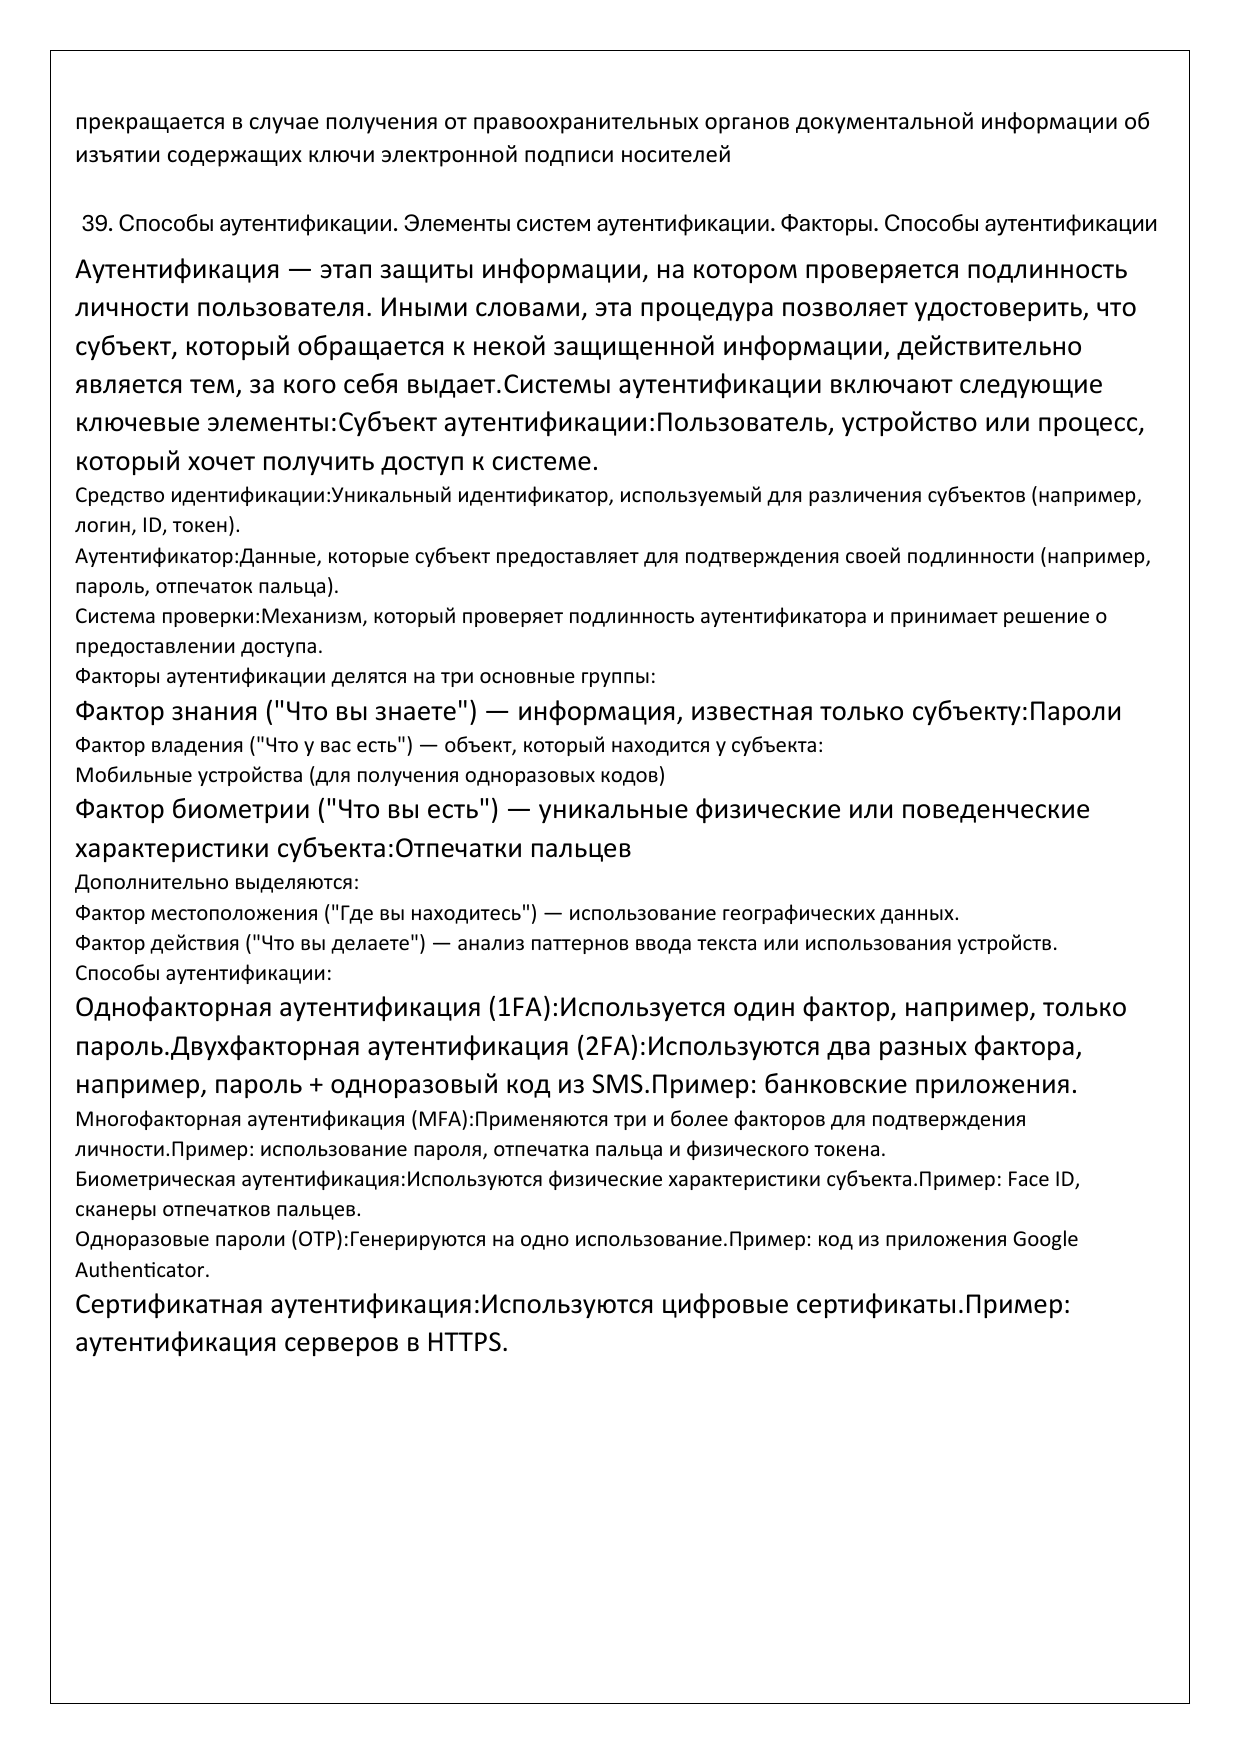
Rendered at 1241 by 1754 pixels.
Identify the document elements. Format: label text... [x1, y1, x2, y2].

subtitle 39. Способы аутентификации. Элементы систем аутентификации. Факторы. Способы аутентификации [75, 208, 1165, 239]
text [75, 105, 1165, 168]
text Аутентификация — этап защиты информации, на котором проверяется подлинность личности пользователя. Иными словами, эта процедура позволяет удостоверить, что субъект, который обращается к некой защищенной информации, действительно является тем, за кого себя выдает. [75, 250, 1165, 477]
